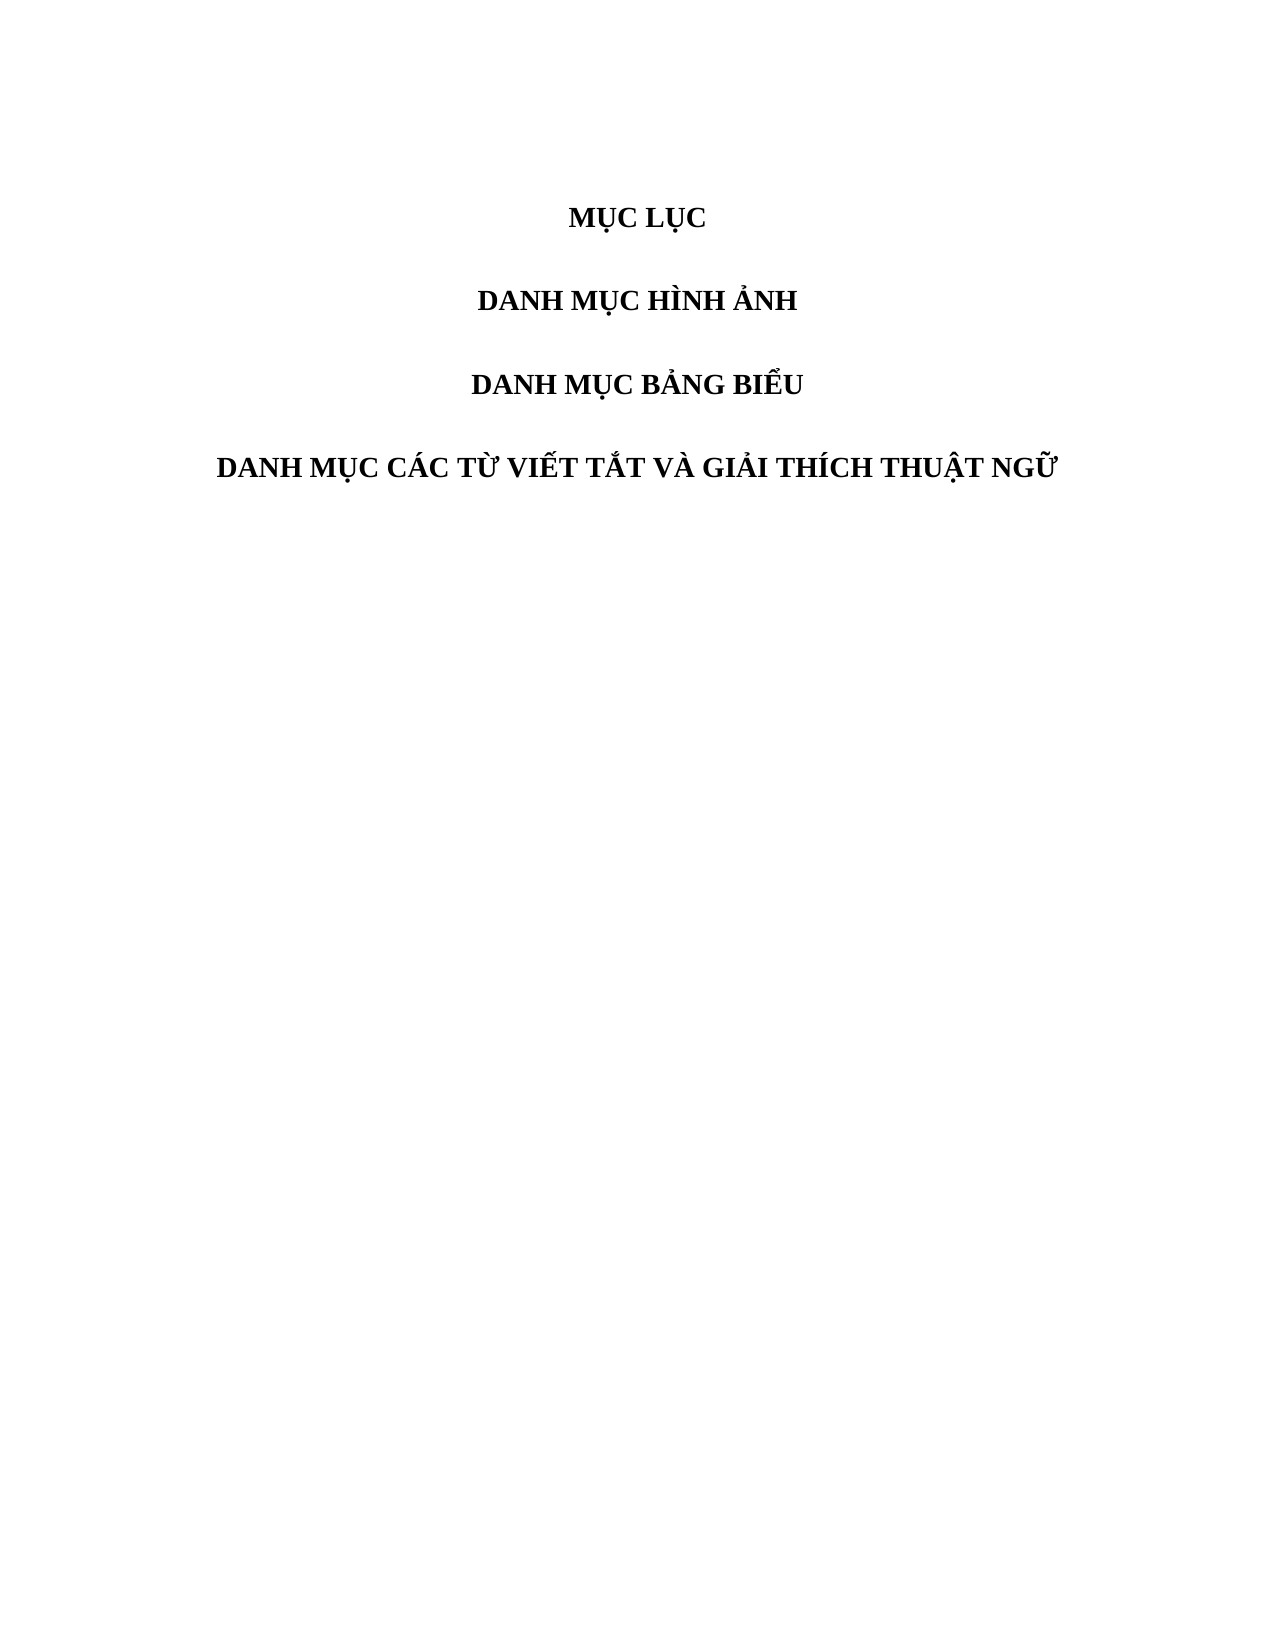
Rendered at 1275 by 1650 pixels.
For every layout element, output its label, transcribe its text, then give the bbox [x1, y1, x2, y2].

subtitle DANH MỤC HÌNH ẢNH [150, 283, 1125, 317]
subtitle MỤC LỤC [150, 200, 1125, 233]
subtitle DANH MỤC CÁC TỪ VIẾT TẮT VÀ GIẢI THÍCH THUẬT NGỮ [150, 451, 1125, 484]
subtitle DANH MỤC BẢNG BIỂU [150, 367, 1125, 401]
